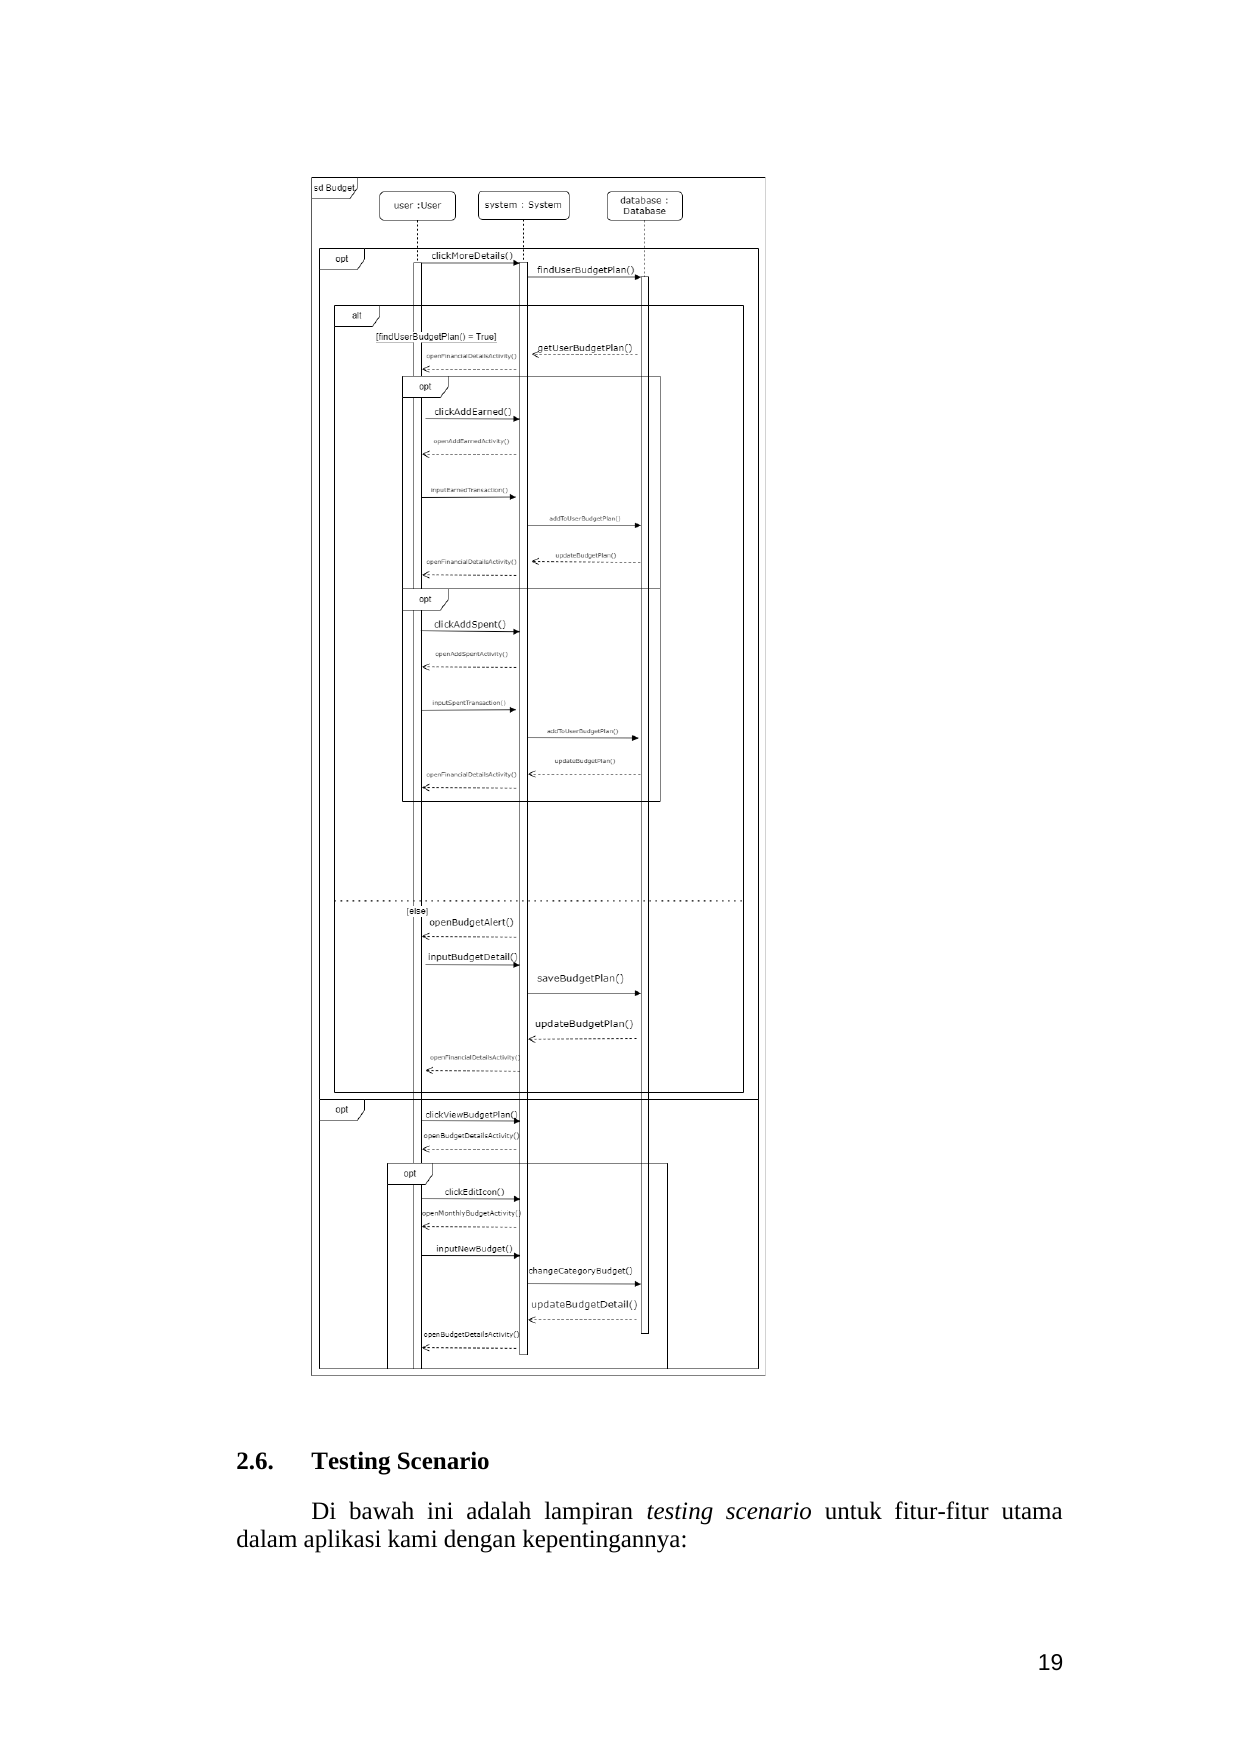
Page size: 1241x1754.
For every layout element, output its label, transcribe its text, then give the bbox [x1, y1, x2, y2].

text Di bawah ini adalah lampiran testing scenario untuk fitur-fitur utama dalam aplikasi kami dengan kepentingannya: [236, 1496, 1063, 1553]
text 2.6. Testing Scenario [236, 1446, 1063, 1475]
picture [311, 177, 766, 1376]
